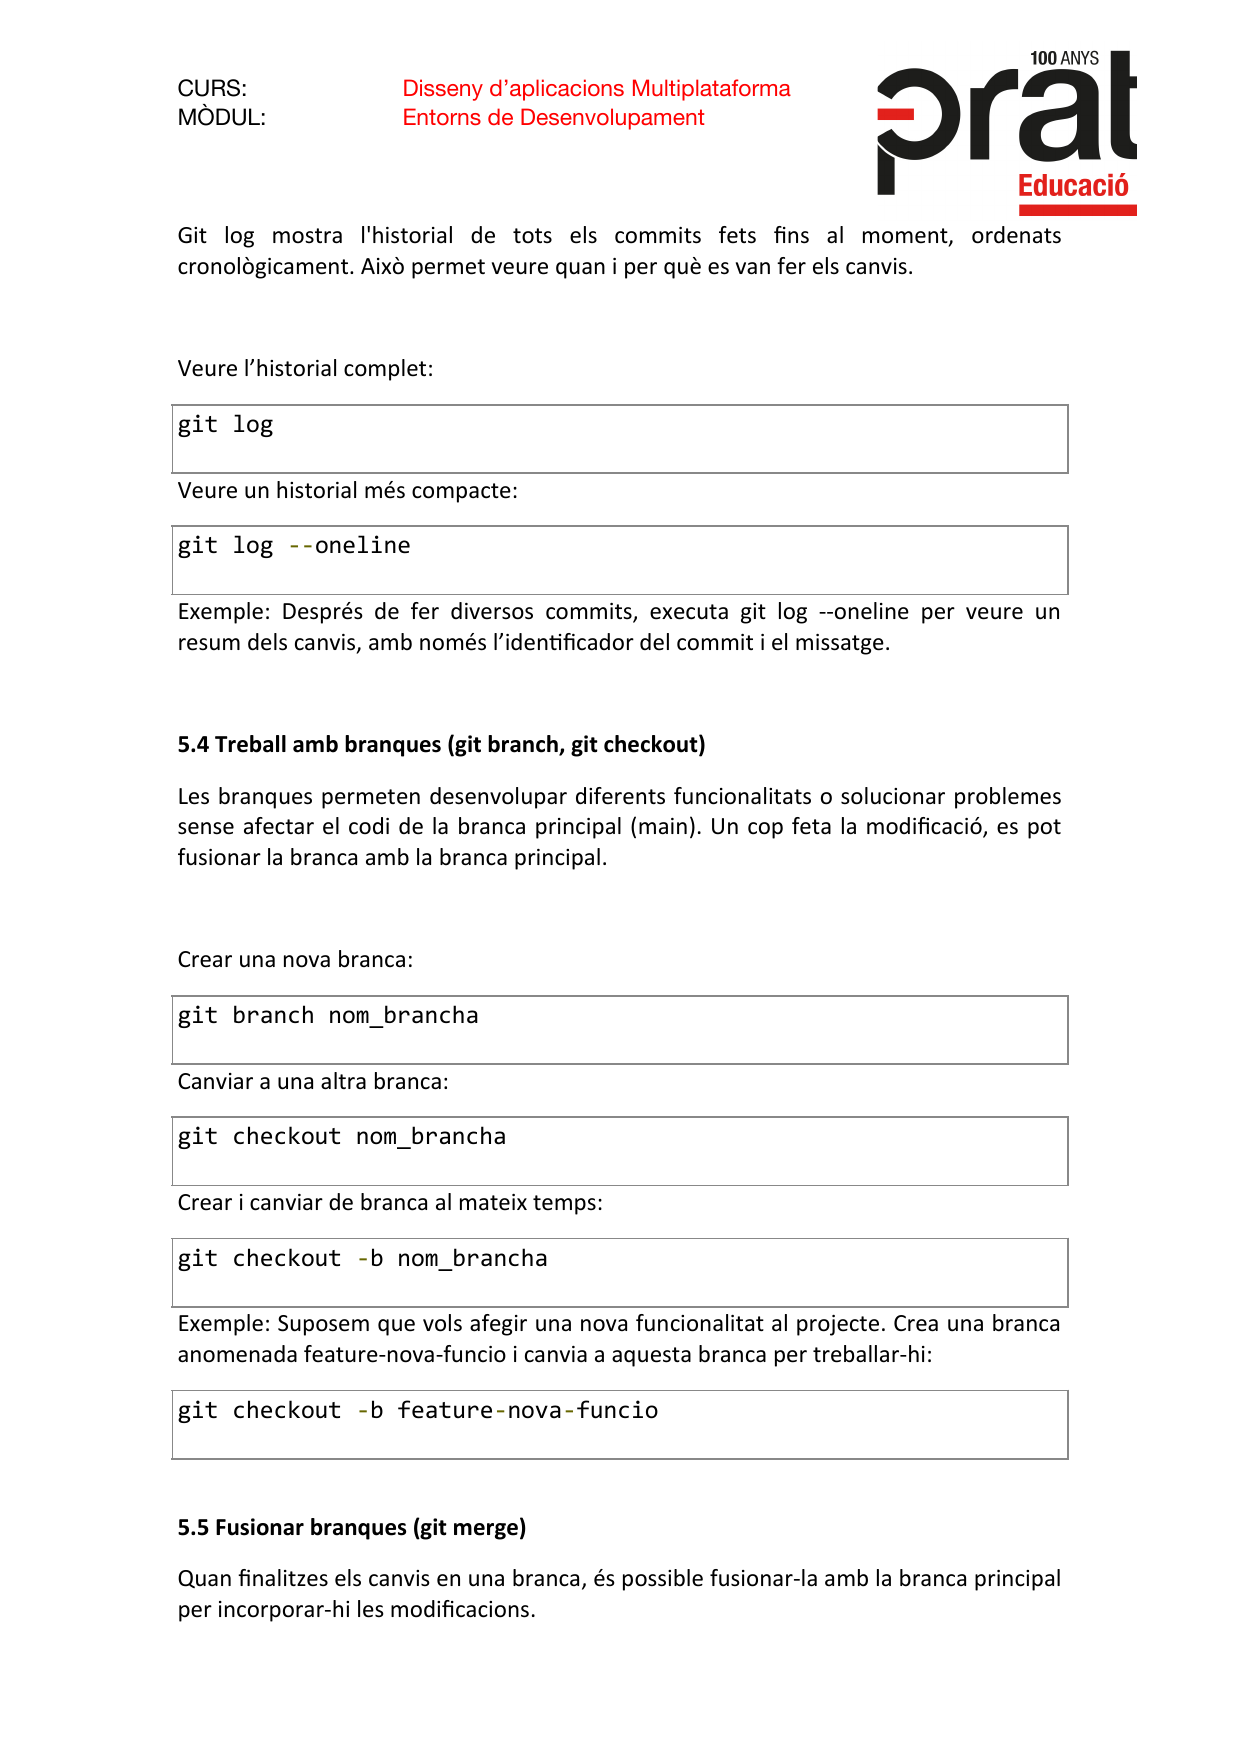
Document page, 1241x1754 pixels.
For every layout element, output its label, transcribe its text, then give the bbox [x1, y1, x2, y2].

text Quan finalitzes els canvis en una branca, és possible fusionar-la amb la branca principal per incorporar-hi les modificacions. [177, 1562, 1063, 1623]
text git checkout -b feature-nova-funcio [173, 1391, 1067, 1424]
text Git log mostra l'historial de tots els commits fets fins al moment, ordenats cronològicament. Això permet veure quan i per què es van fer els canvis. [177, 219, 1063, 280]
text git checkout nom_brancha [173, 1118, 1067, 1151]
text git log [173, 406, 1067, 439]
text git log --oneline [173, 527, 1067, 560]
text Exemple: Suposem que vols afegir una nova funcionalitat al projecte. Crea una branca anomenada feature-nova-funcio i canvia a aquesta branca per treballar-hi: [177, 1308, 1063, 1369]
text 5.5 Fusionar branques (git merge) [177, 1511, 1063, 1541]
text Veure l’historial complet: [177, 352, 1063, 383]
text Canviar a una altra branca: [177, 1065, 1063, 1095]
text Exemple: Després de fer diversos commits, executa git log --oneline per veure un resum dels canvis, amb només l’identificador del commit i el missatge. [177, 595, 1063, 656]
text Veure un historial més compacte: [177, 474, 1063, 504]
text Les branques permeten desenvolupar diferents funcionalitats o solucionar problemes sense afectar el codi de la branca principal (main). Un cop feta la modificació, es pot fusionar la branca amb la branca principal. [177, 780, 1063, 871]
text Crear una nova branca: [177, 943, 1063, 974]
text 5.4 Treball amb branques (git branch, git checkout) [177, 728, 1063, 759]
text git branch nom_brancha [173, 997, 1067, 1030]
text Crear i canviar de branca al mateix temps: [177, 1186, 1063, 1217]
picture [877, 41, 1137, 221]
text git checkout -b nom_brancha [173, 1239, 1067, 1273]
